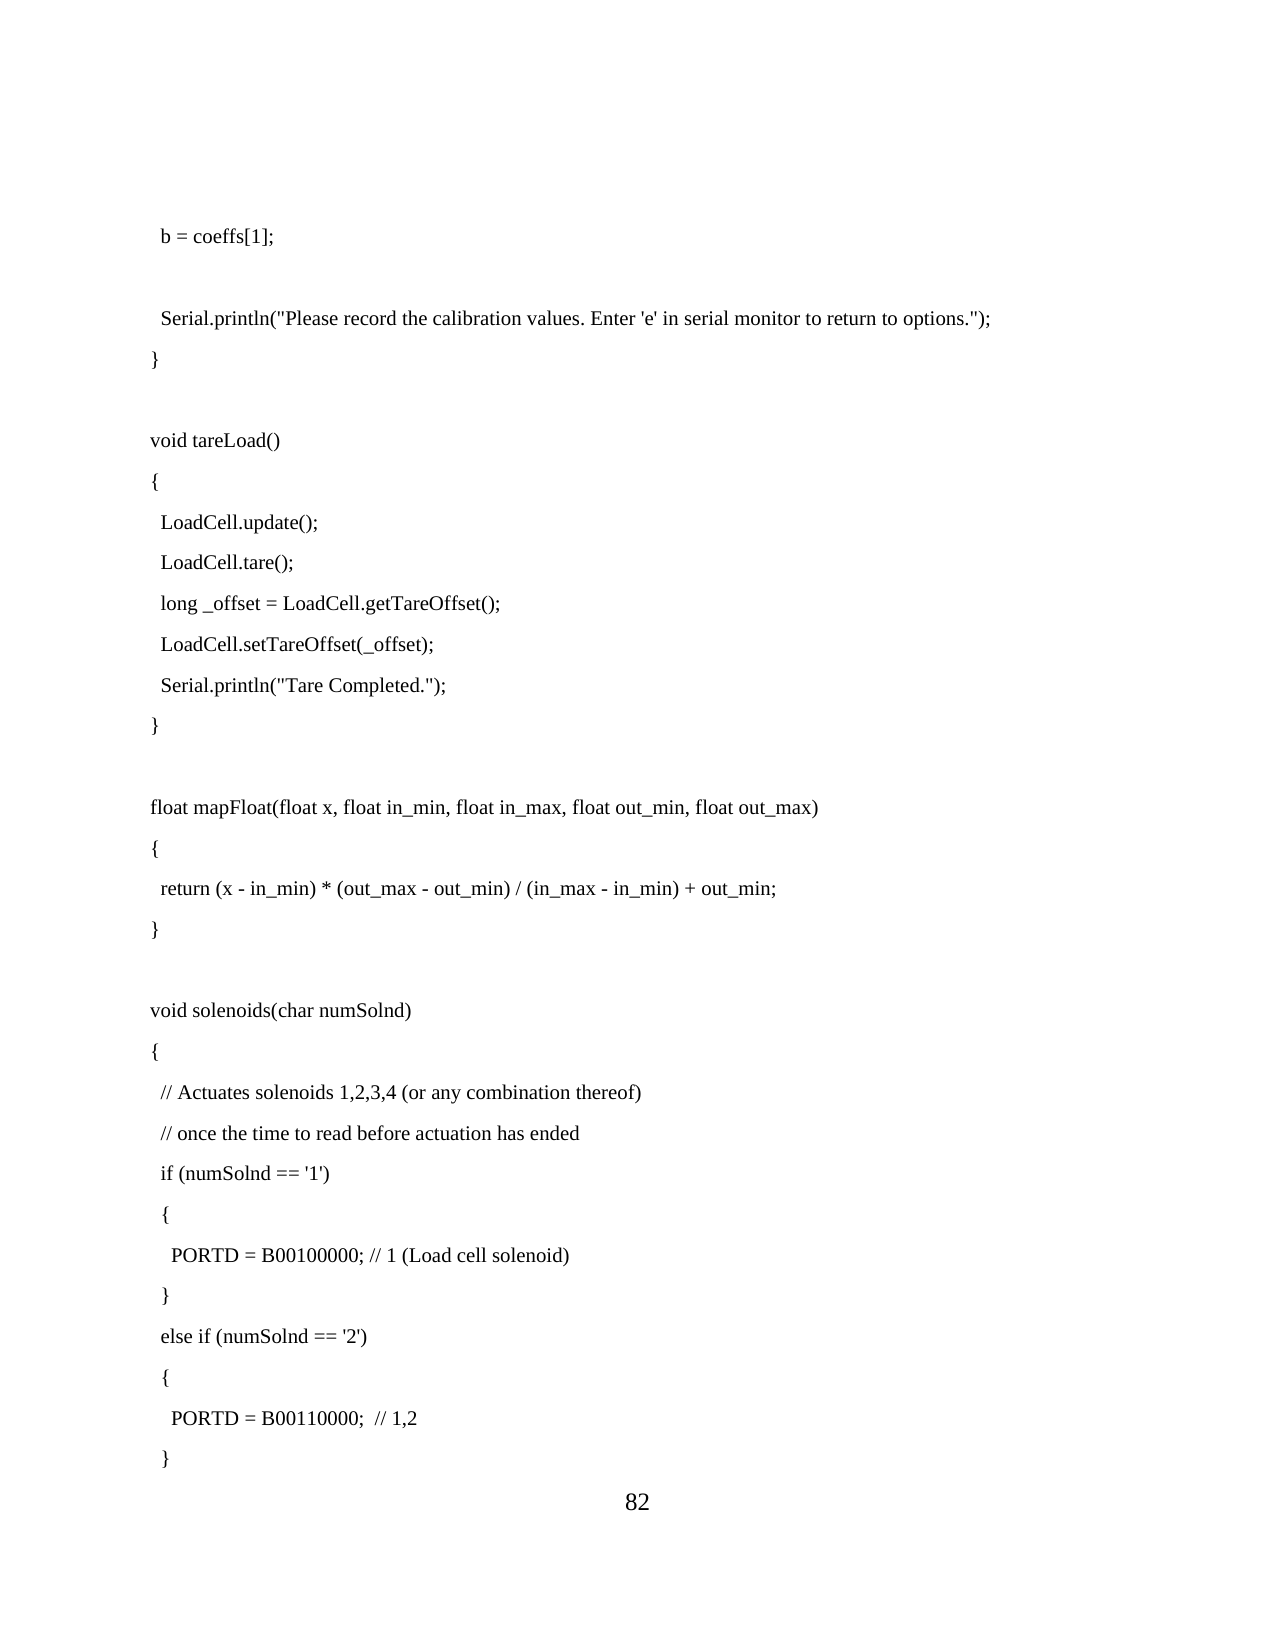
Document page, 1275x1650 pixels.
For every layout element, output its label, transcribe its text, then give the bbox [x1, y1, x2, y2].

text } [150, 713, 1125, 737]
text LoadCell.update(); [150, 509, 1125, 534]
text b = coeffs[1]; [150, 224, 1125, 248]
text { [150, 1365, 1125, 1389]
text { [150, 1039, 1125, 1063]
text } [150, 1446, 1125, 1470]
text void solenoids(char numSolnd) [150, 998, 1125, 1022]
text Serial.println("Please record the calibration values. Enter 'e' in serial monitor to return to options."); [150, 306, 1125, 330]
text // once the time to read before actuation has ended [150, 1121, 1125, 1144]
text long _offset = LoadCell.getTareOffset(); [150, 591, 1125, 615]
text float mapFloat(float x, float in_min, float in_max, float out_min, float out_max) [150, 795, 1125, 819]
text Serial.println("Tare Completed."); [150, 672, 1125, 697]
text { [150, 1202, 1125, 1226]
text } [150, 917, 1125, 941]
text return (x - in_min) * (out_max - out_min) / (in_max - in_min) + out_min; [150, 876, 1125, 900]
text if (numSolnd == '1') [150, 1161, 1125, 1185]
text void tareLoad() [150, 428, 1125, 452]
text } [150, 1283, 1125, 1307]
text { [150, 835, 1125, 859]
text LoadCell.setTareOffset(_offset); [150, 632, 1125, 656]
text } [150, 347, 1125, 371]
text PORTD = B00100000; // 1 (Load cell solenoid) [150, 1243, 1125, 1267]
text else if (numSolnd == '2') [150, 1324, 1125, 1348]
text PORTD = B00110000; // 1,2 [150, 1406, 1125, 1430]
text { [150, 469, 1125, 493]
text LoadCell.tare(); [150, 550, 1125, 574]
text // Actuates solenoids 1,2,3,4 (or any combination thereof) [150, 1080, 1125, 1104]
